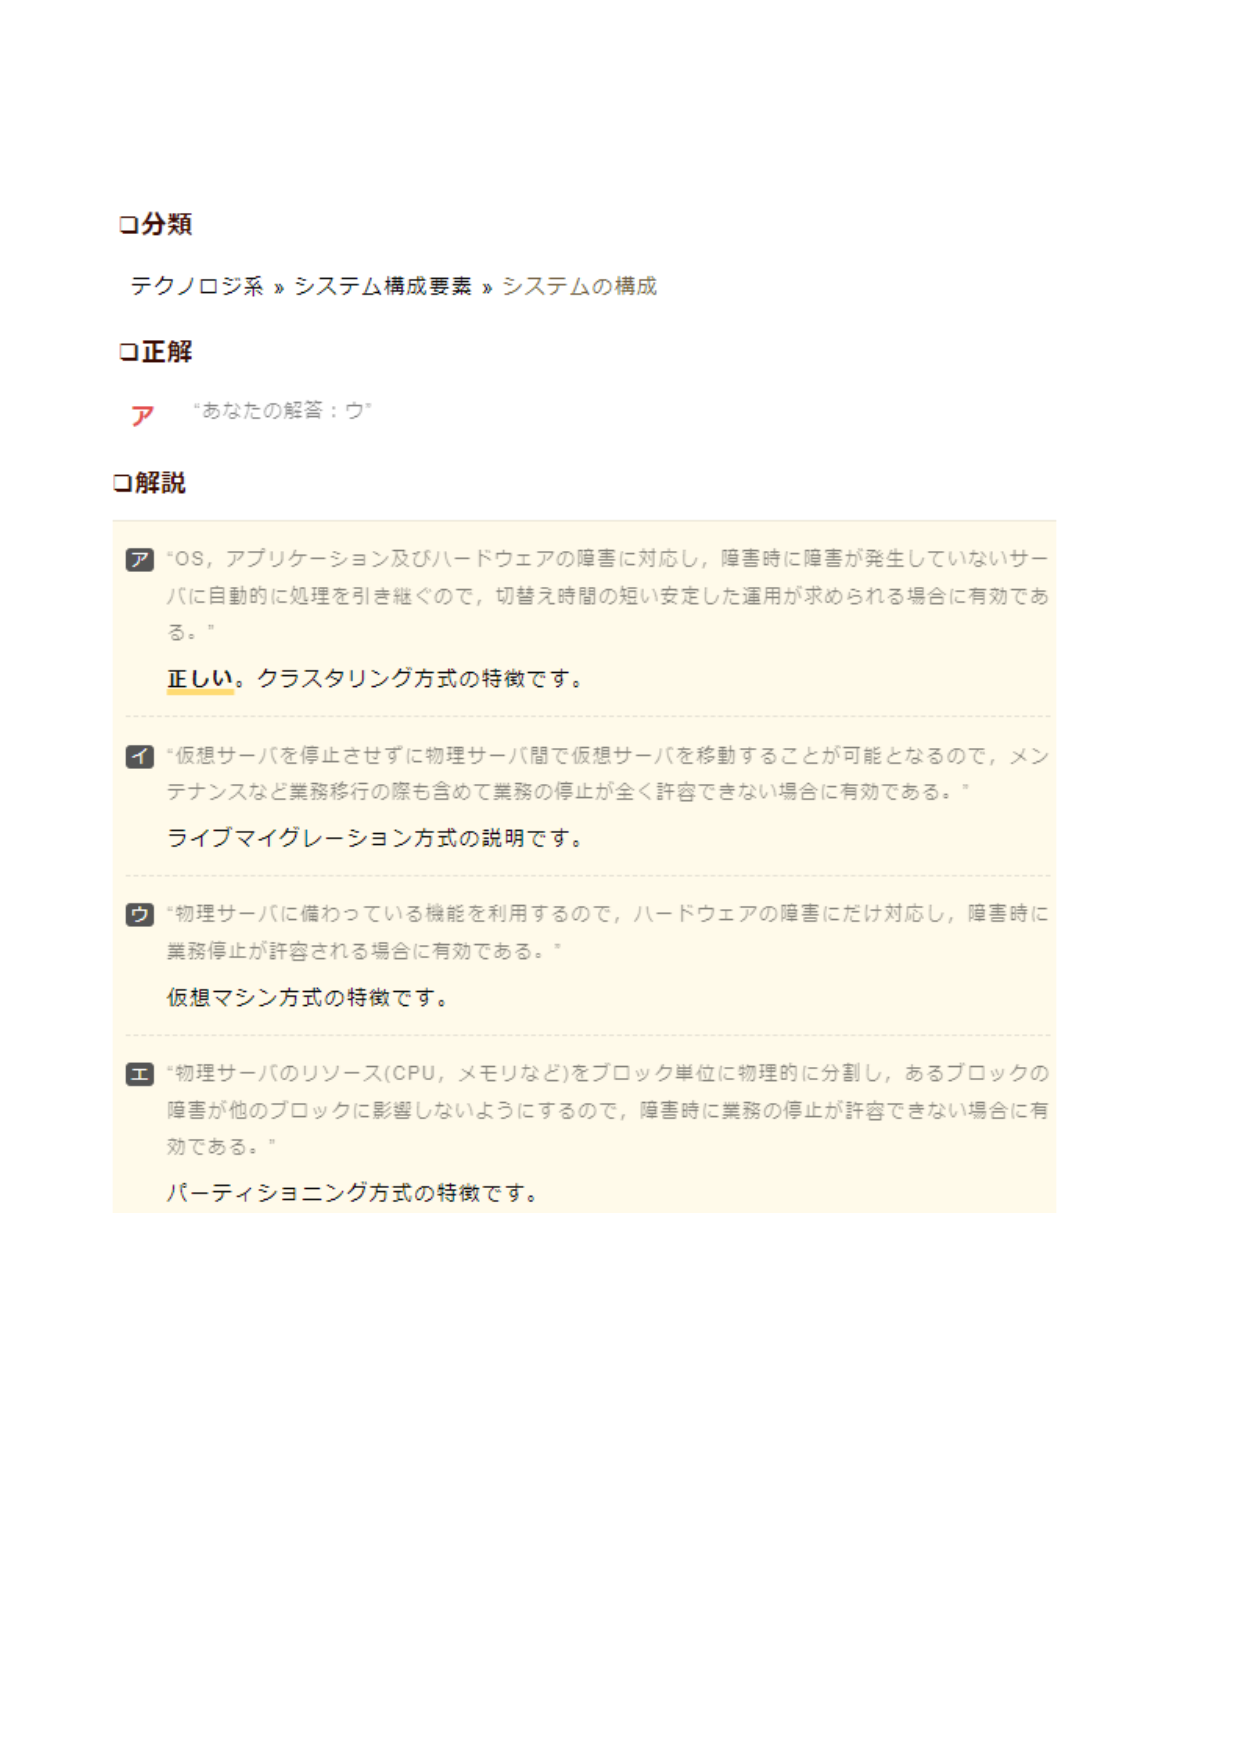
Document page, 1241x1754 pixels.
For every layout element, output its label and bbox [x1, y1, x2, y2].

picture [112, 464, 1057, 1213]
picture [112, 202, 807, 438]
